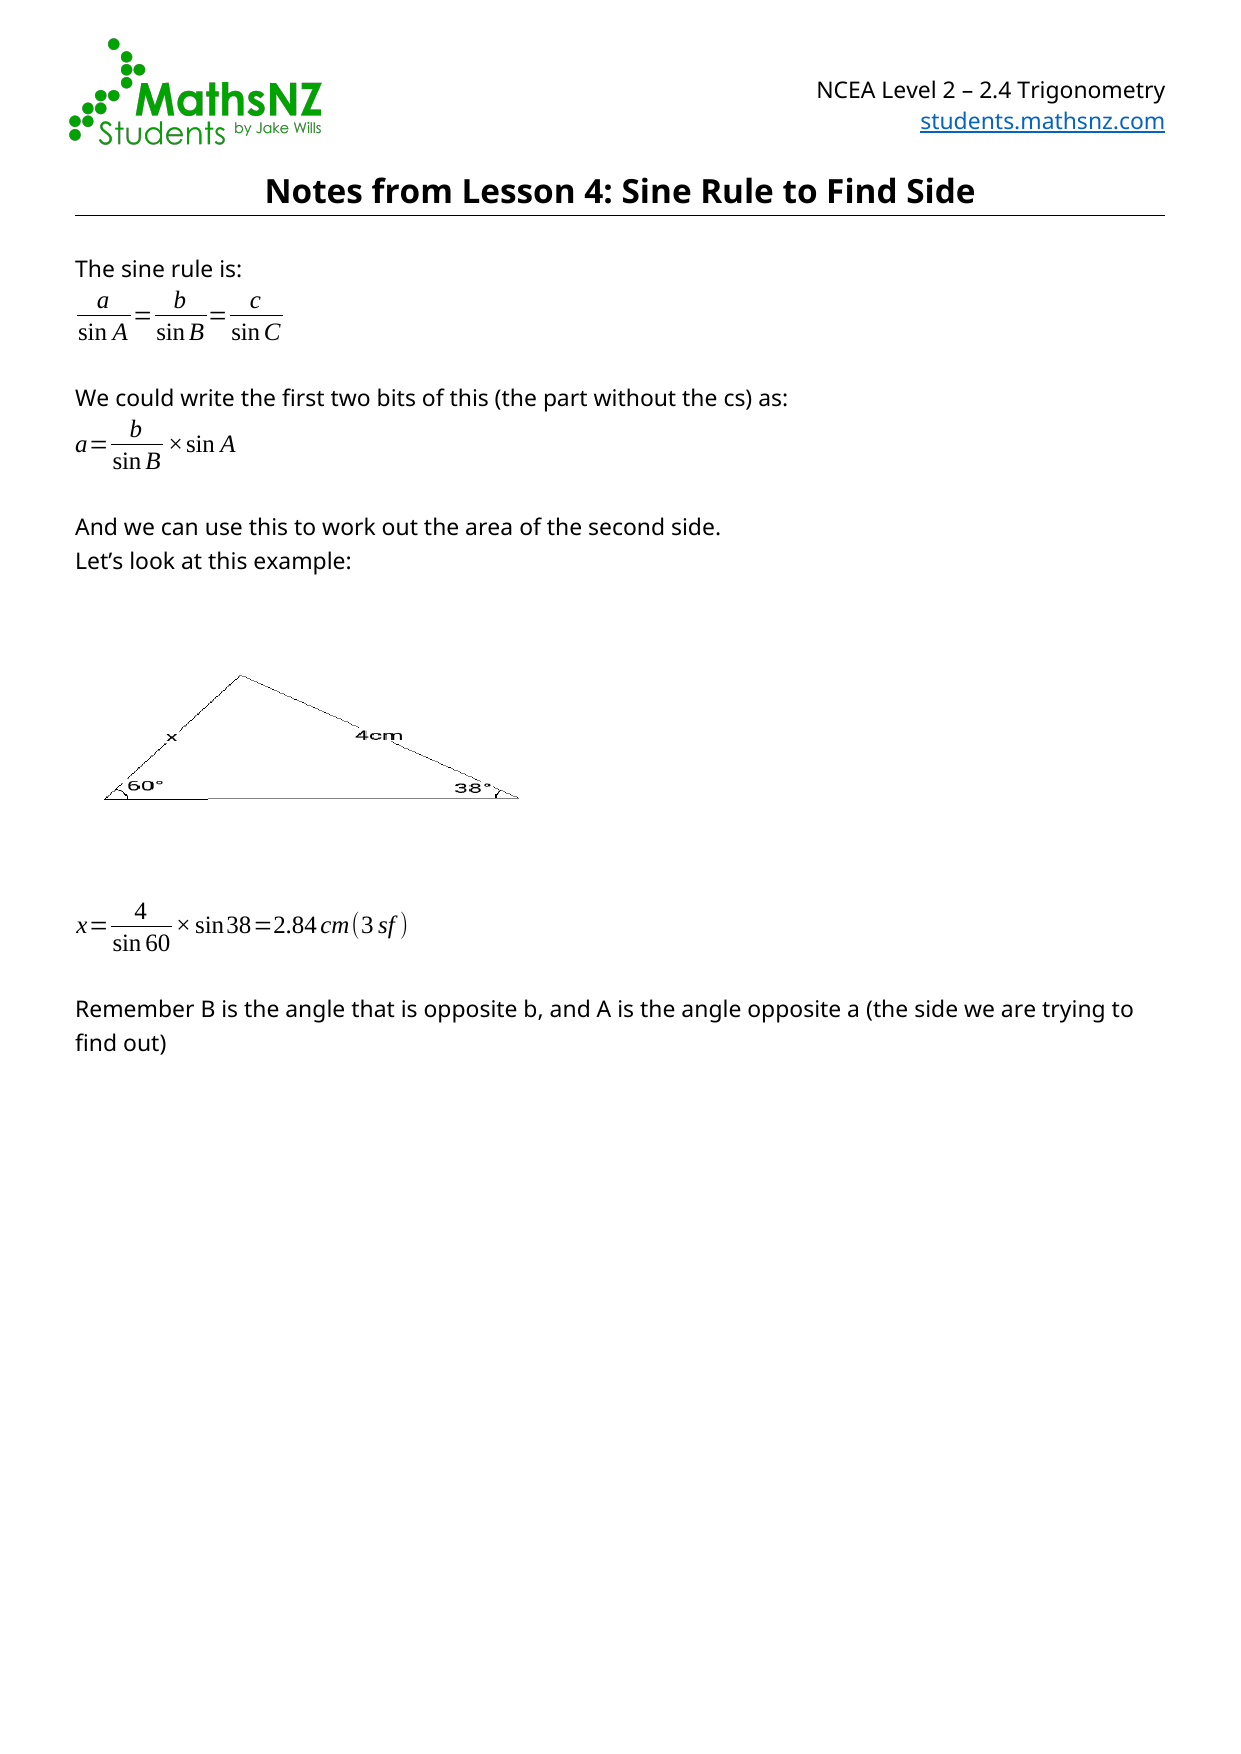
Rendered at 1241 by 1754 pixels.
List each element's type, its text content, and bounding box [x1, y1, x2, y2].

text And we can use this to work out the area of the second side. [75, 511, 1165, 542]
text Let’s look at this example: [75, 545, 1165, 576]
text The sine rule is: [75, 253, 1165, 284]
subtitle Notes from Lesson 4: Sine Rule to Find Side [75, 167, 1165, 215]
picture [63, 32, 328, 151]
text Remember B is the angle that is opposite b, and A is the angle opposite a (the side we are trying to find out) [75, 993, 1165, 1058]
text We could write the first two bits of this (the part without the cs) as: [75, 382, 1165, 413]
picture [75, 612, 548, 862]
